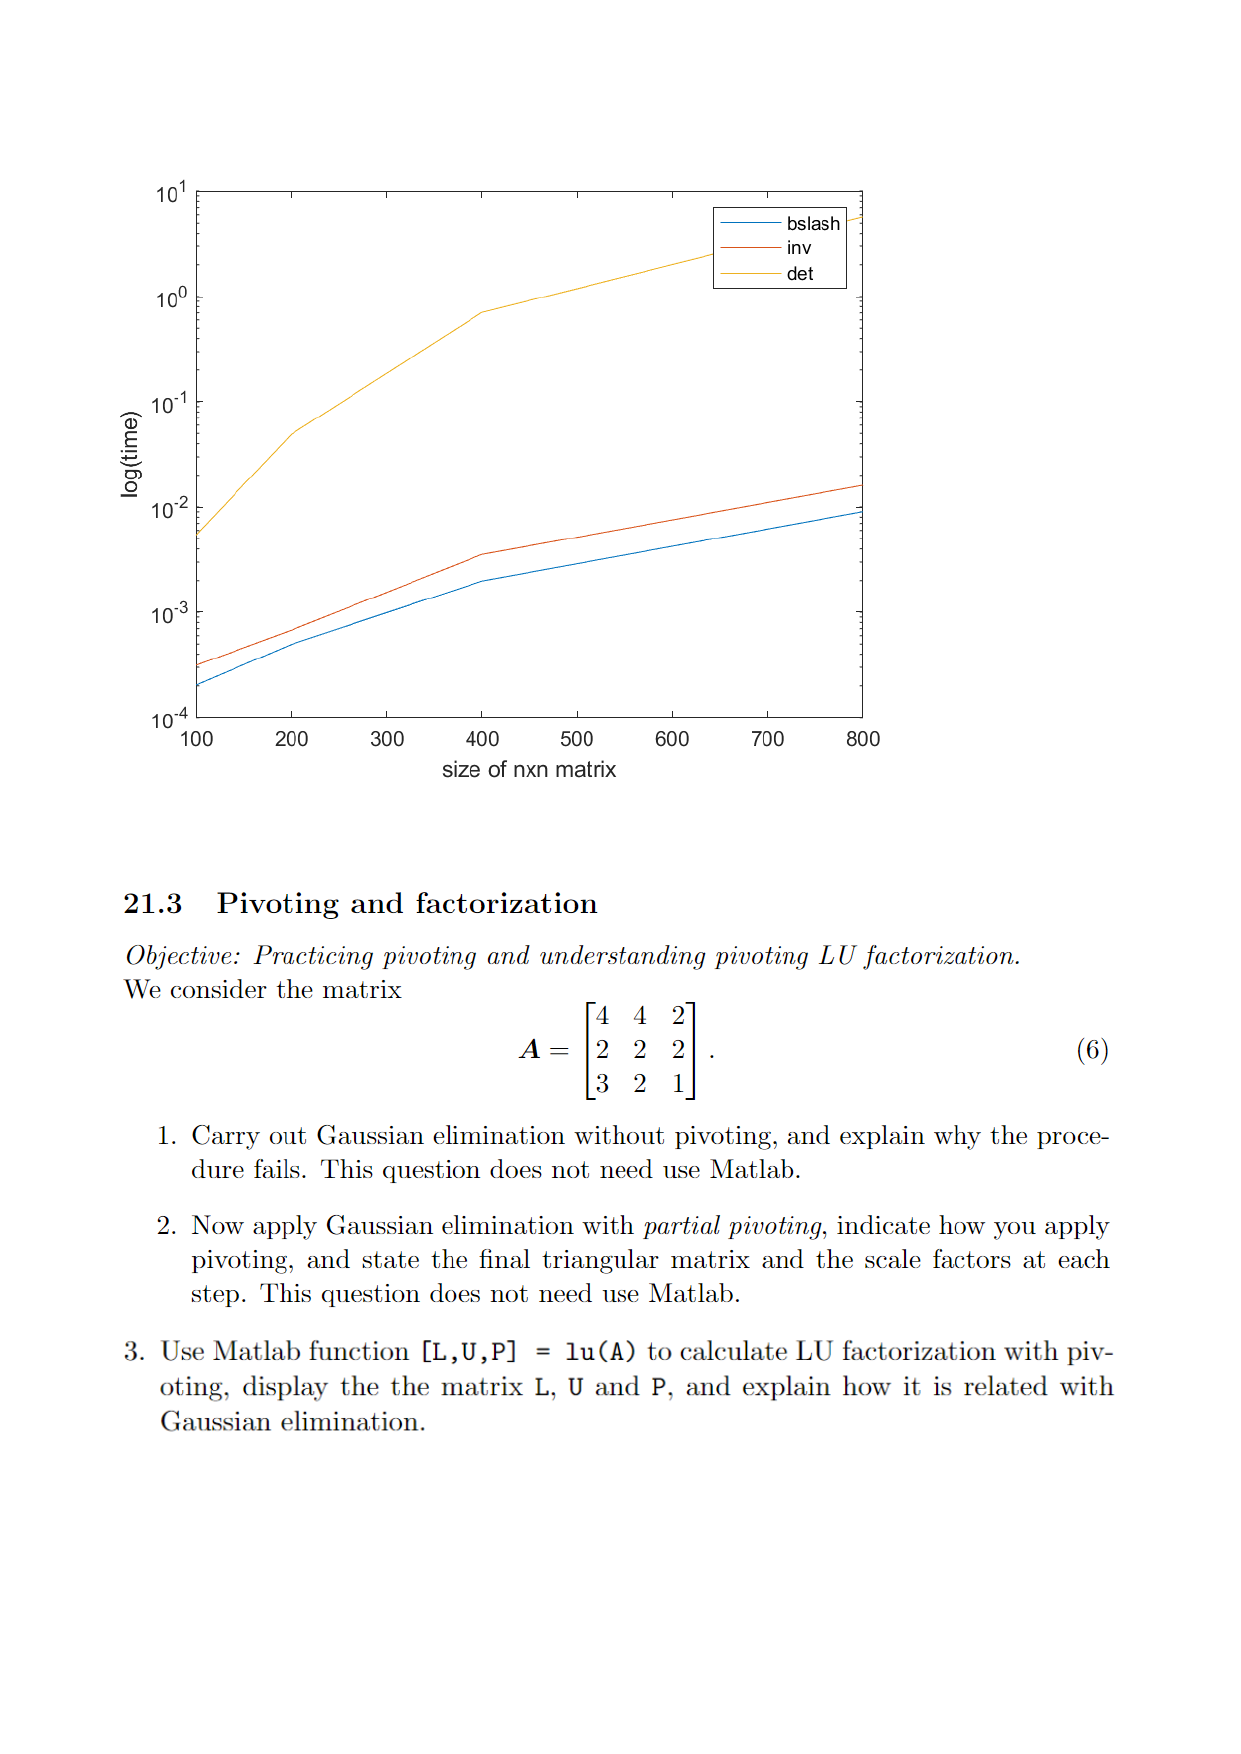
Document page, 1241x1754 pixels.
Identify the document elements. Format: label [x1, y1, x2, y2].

picture [118, 177, 880, 779]
picture [118, 1331, 1123, 1447]
picture [118, 890, 1123, 1313]
